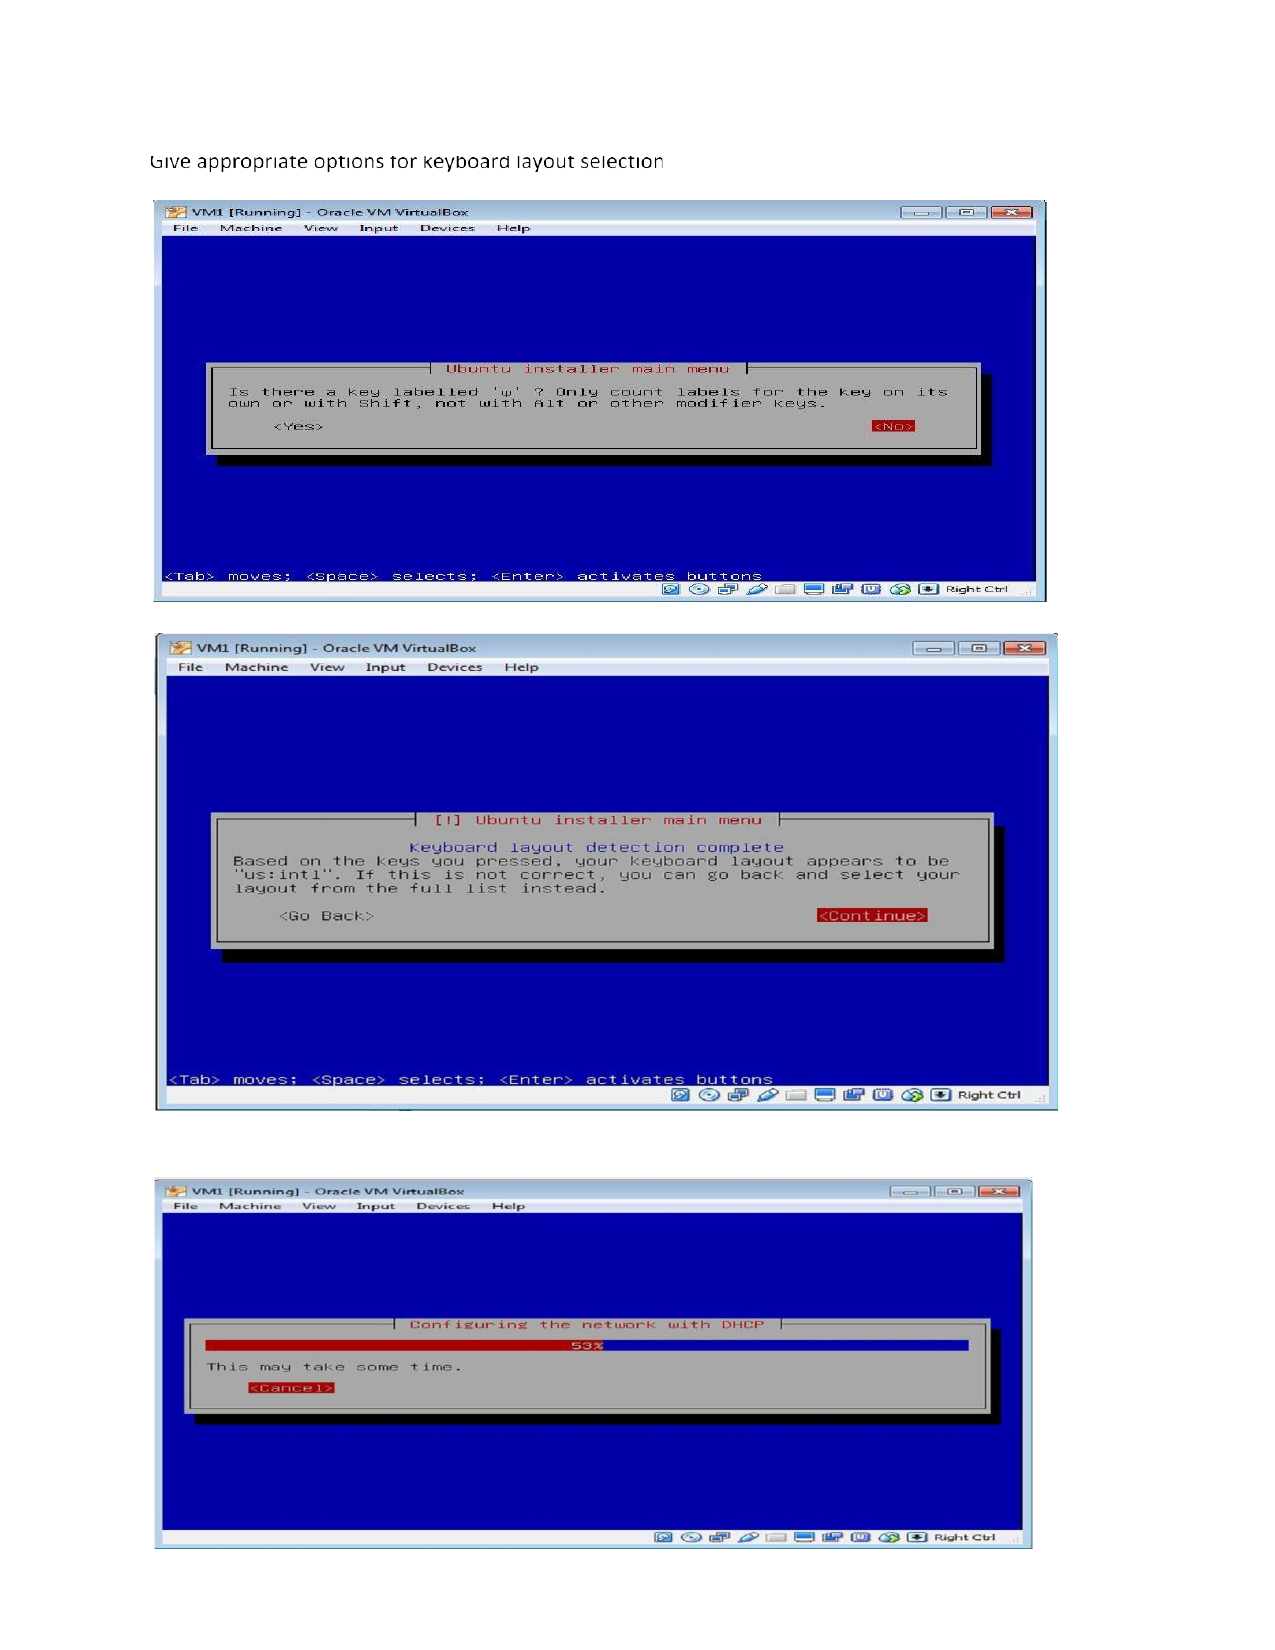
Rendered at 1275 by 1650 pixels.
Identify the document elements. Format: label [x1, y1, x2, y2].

picture [153, 200, 1047, 602]
picture [153, 633, 1058, 1111]
picture [153, 1177, 1033, 1549]
picture [151, 156, 663, 172]
